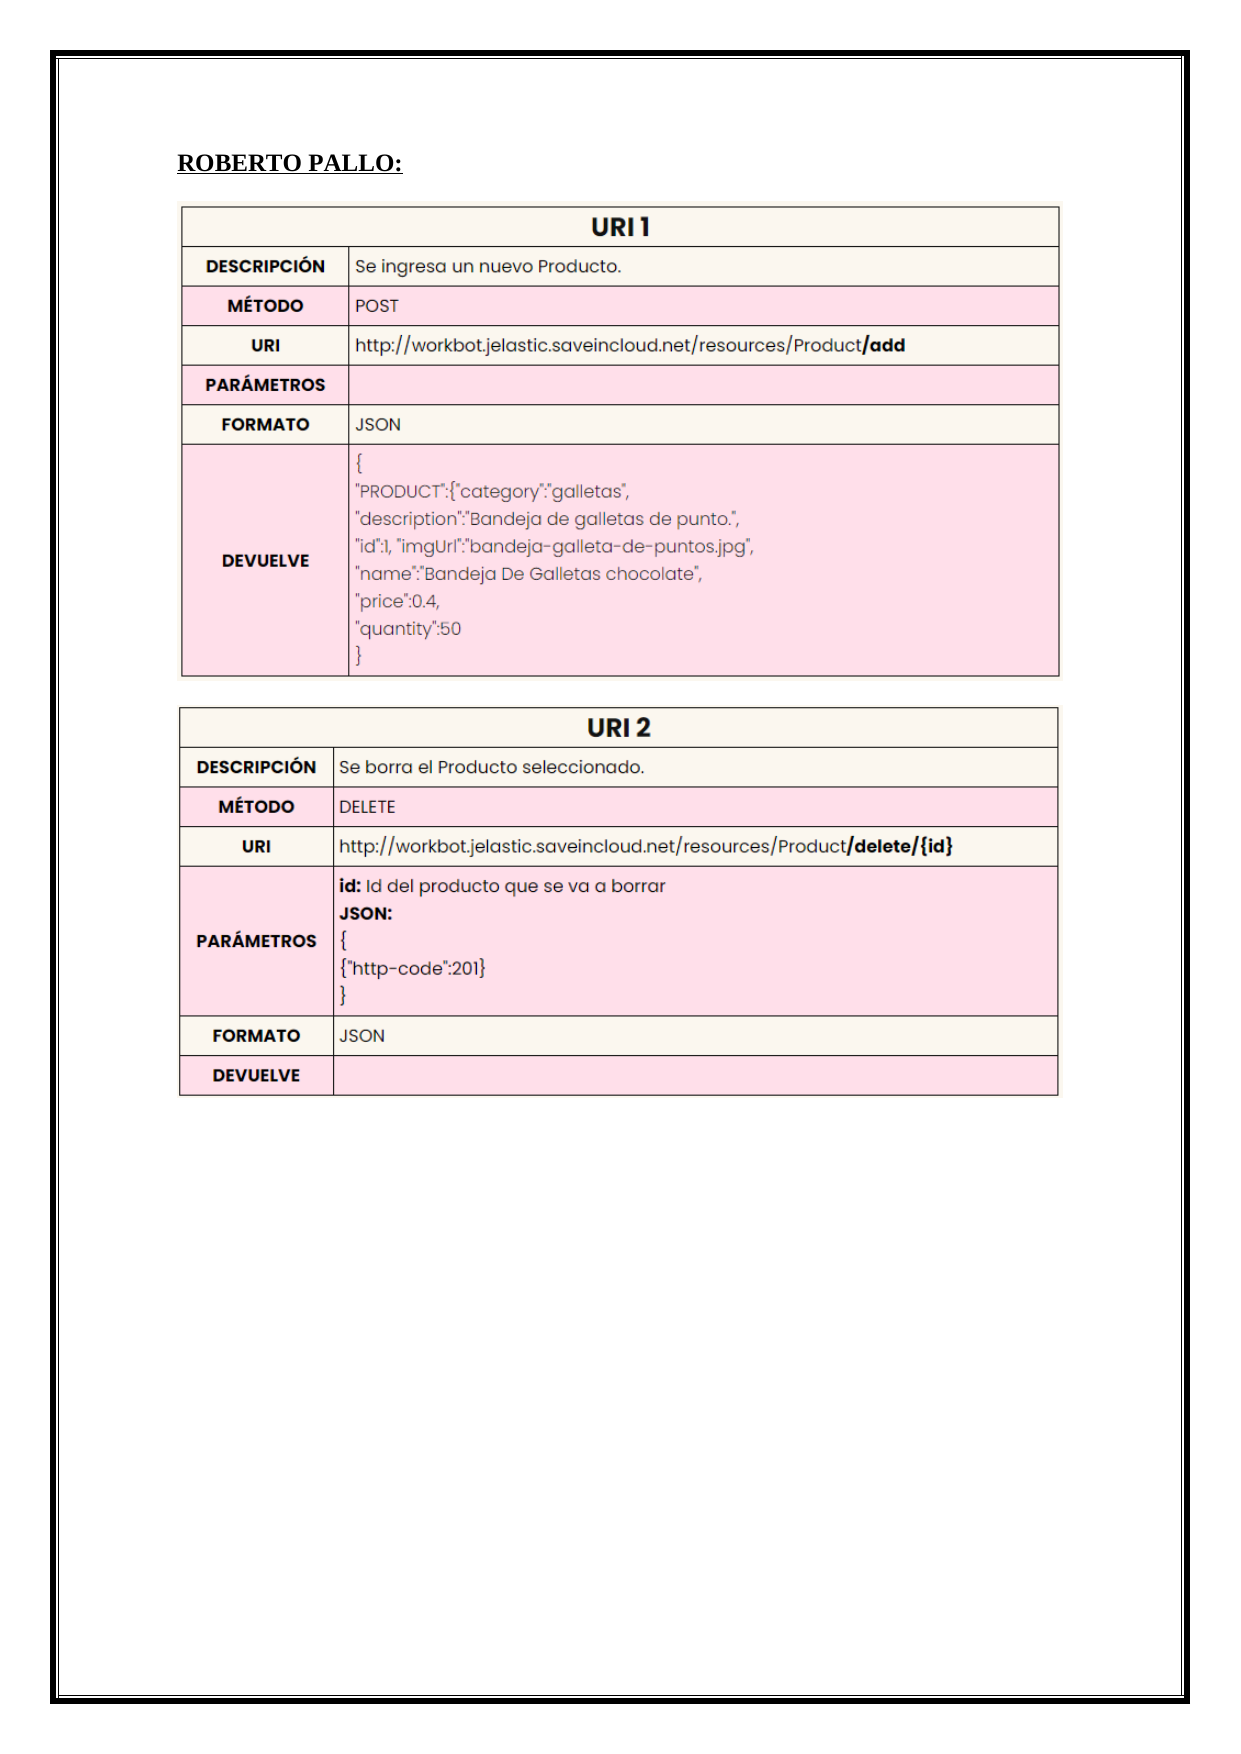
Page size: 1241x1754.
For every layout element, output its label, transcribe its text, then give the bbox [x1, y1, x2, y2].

picture [177, 201, 1063, 681]
picture [177, 705, 1063, 1098]
text ROBERTO PALLO: [177, 148, 1063, 176]
